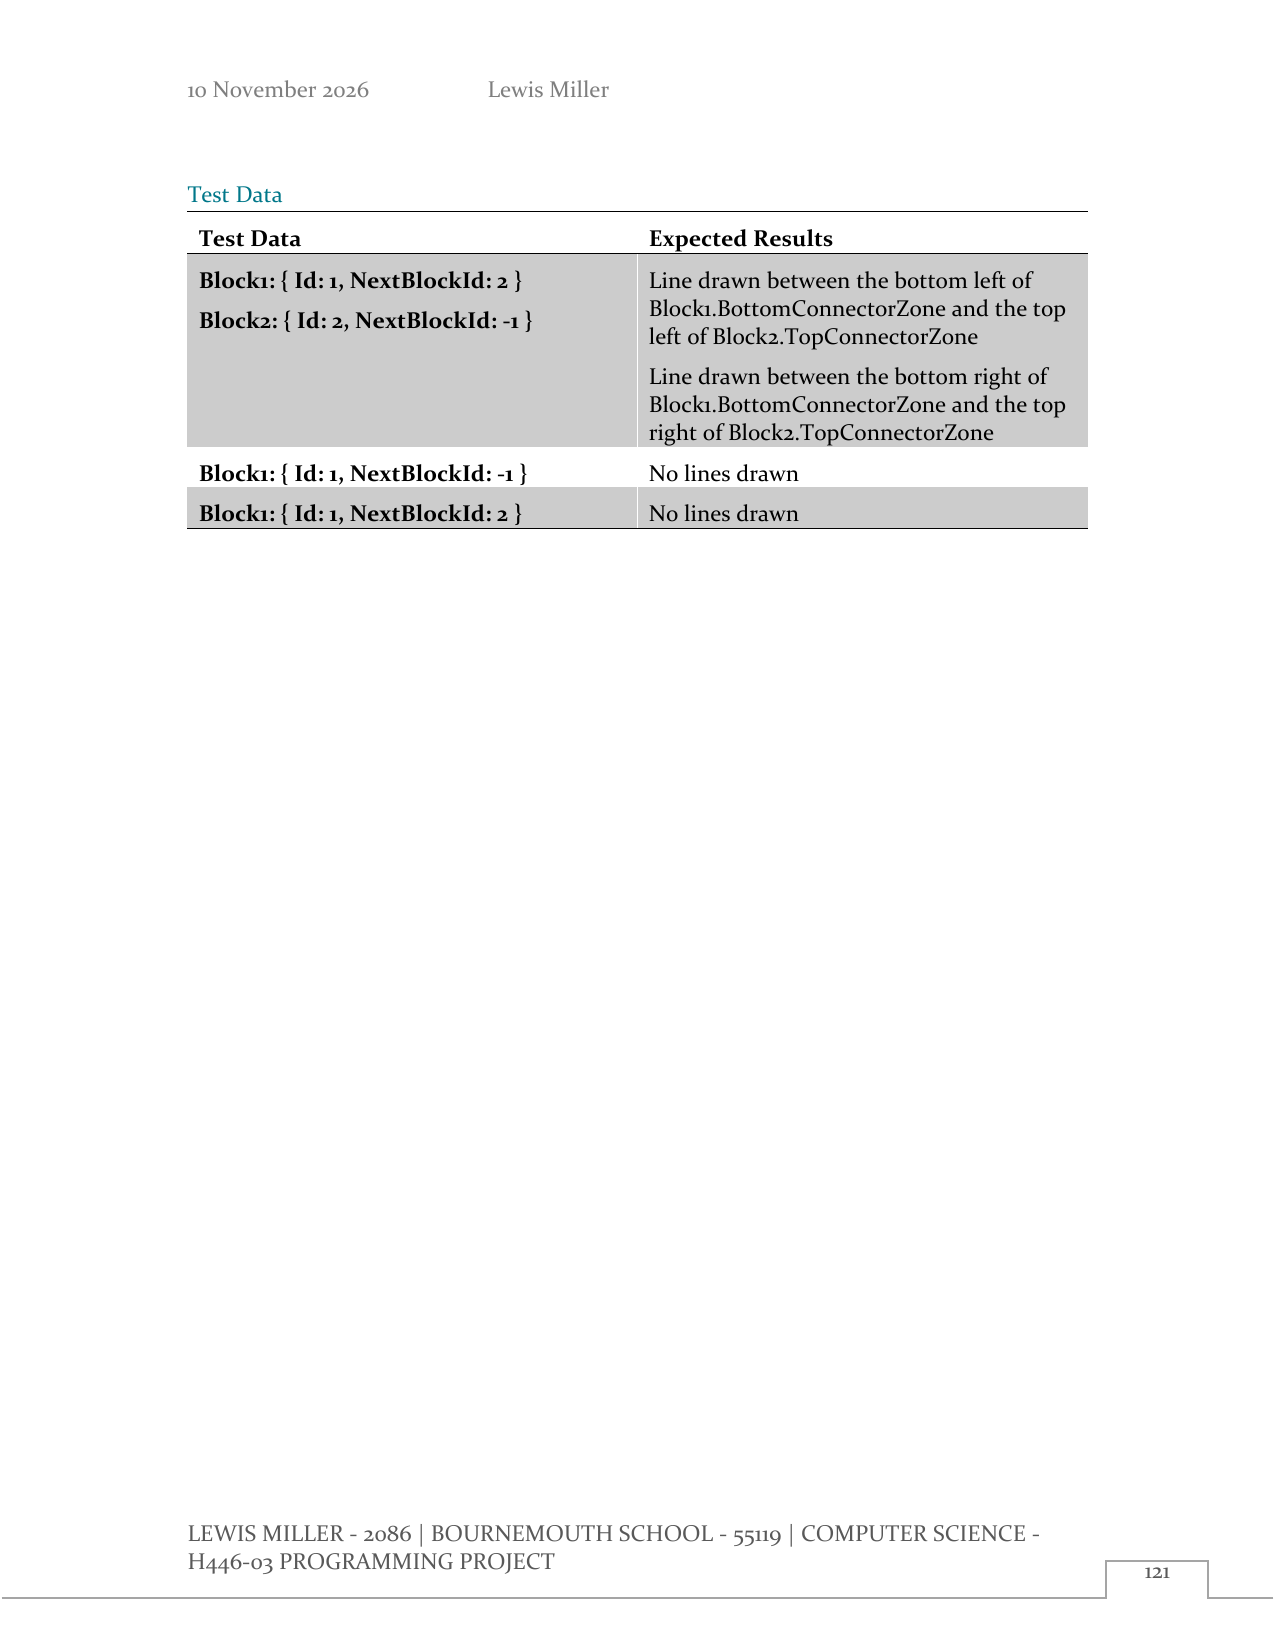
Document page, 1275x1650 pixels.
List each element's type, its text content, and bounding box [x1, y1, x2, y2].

table_cell Block1: { Id: 1, NextBlockId: 2 } [187, 487, 637, 528]
table_cell Line drawn between the bottom left of Block1.BottomConnectorZone and the top left of Block2.TopConnectorZone Line drawn between the bottom right of Block1.BottomConnectorZone and the top right of Block2.TopConnectorZone [638, 254, 1088, 447]
table_cell No lines drawn [638, 487, 1088, 528]
table_cell Block1: { Id: 1, NextBlockId: 2 } Block2: { Id: 2, NextBlockId: -1 } [187, 254, 637, 447]
table_header Expected Results [638, 212, 1088, 252]
table_cell Block1: { Id: 1, NextBlockId: -1 } [187, 447, 637, 487]
table_cell No lines drawn [638, 447, 1088, 487]
subtitle Test Data [187, 180, 1088, 208]
table_header Test Data [187, 212, 637, 252]
